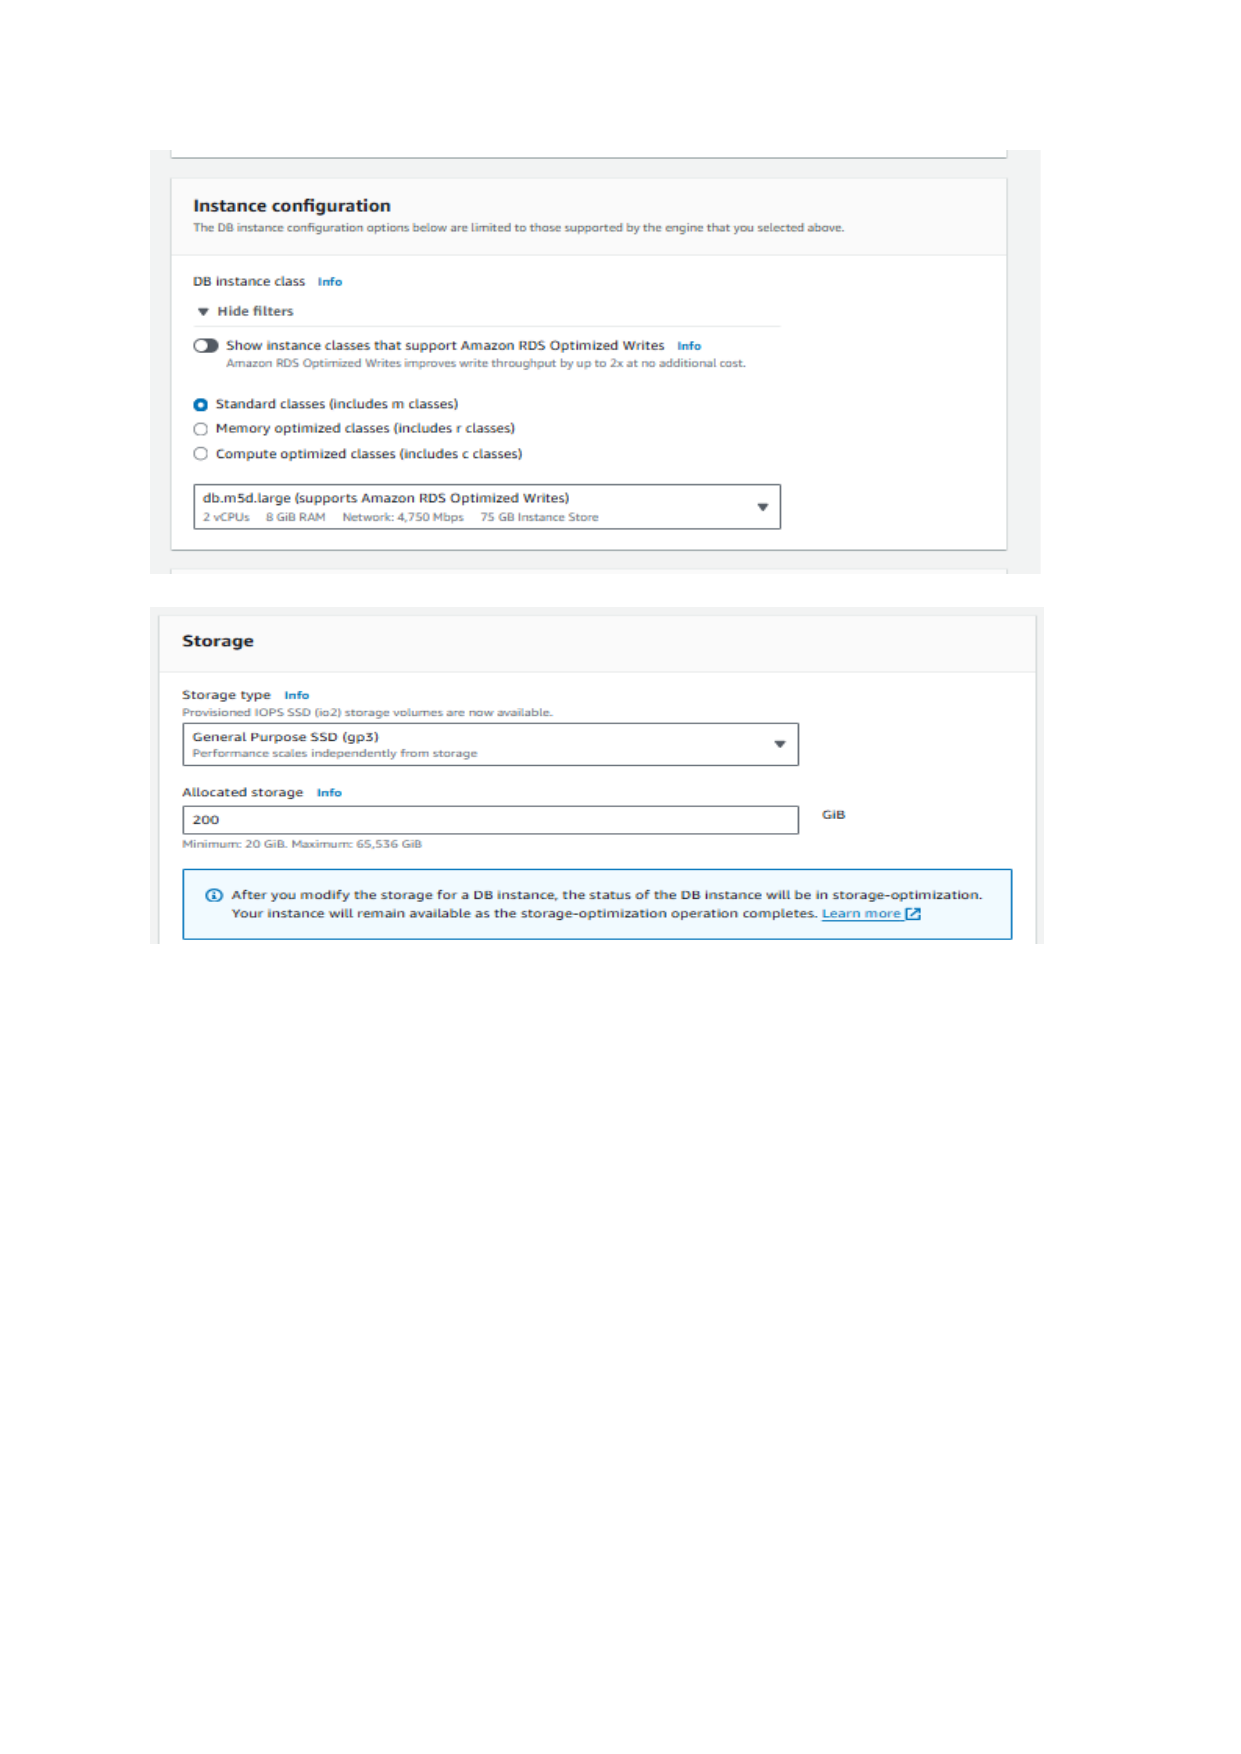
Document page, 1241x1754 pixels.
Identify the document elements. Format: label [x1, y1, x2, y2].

picture [150, 607, 1044, 944]
picture [150, 150, 1041, 574]
